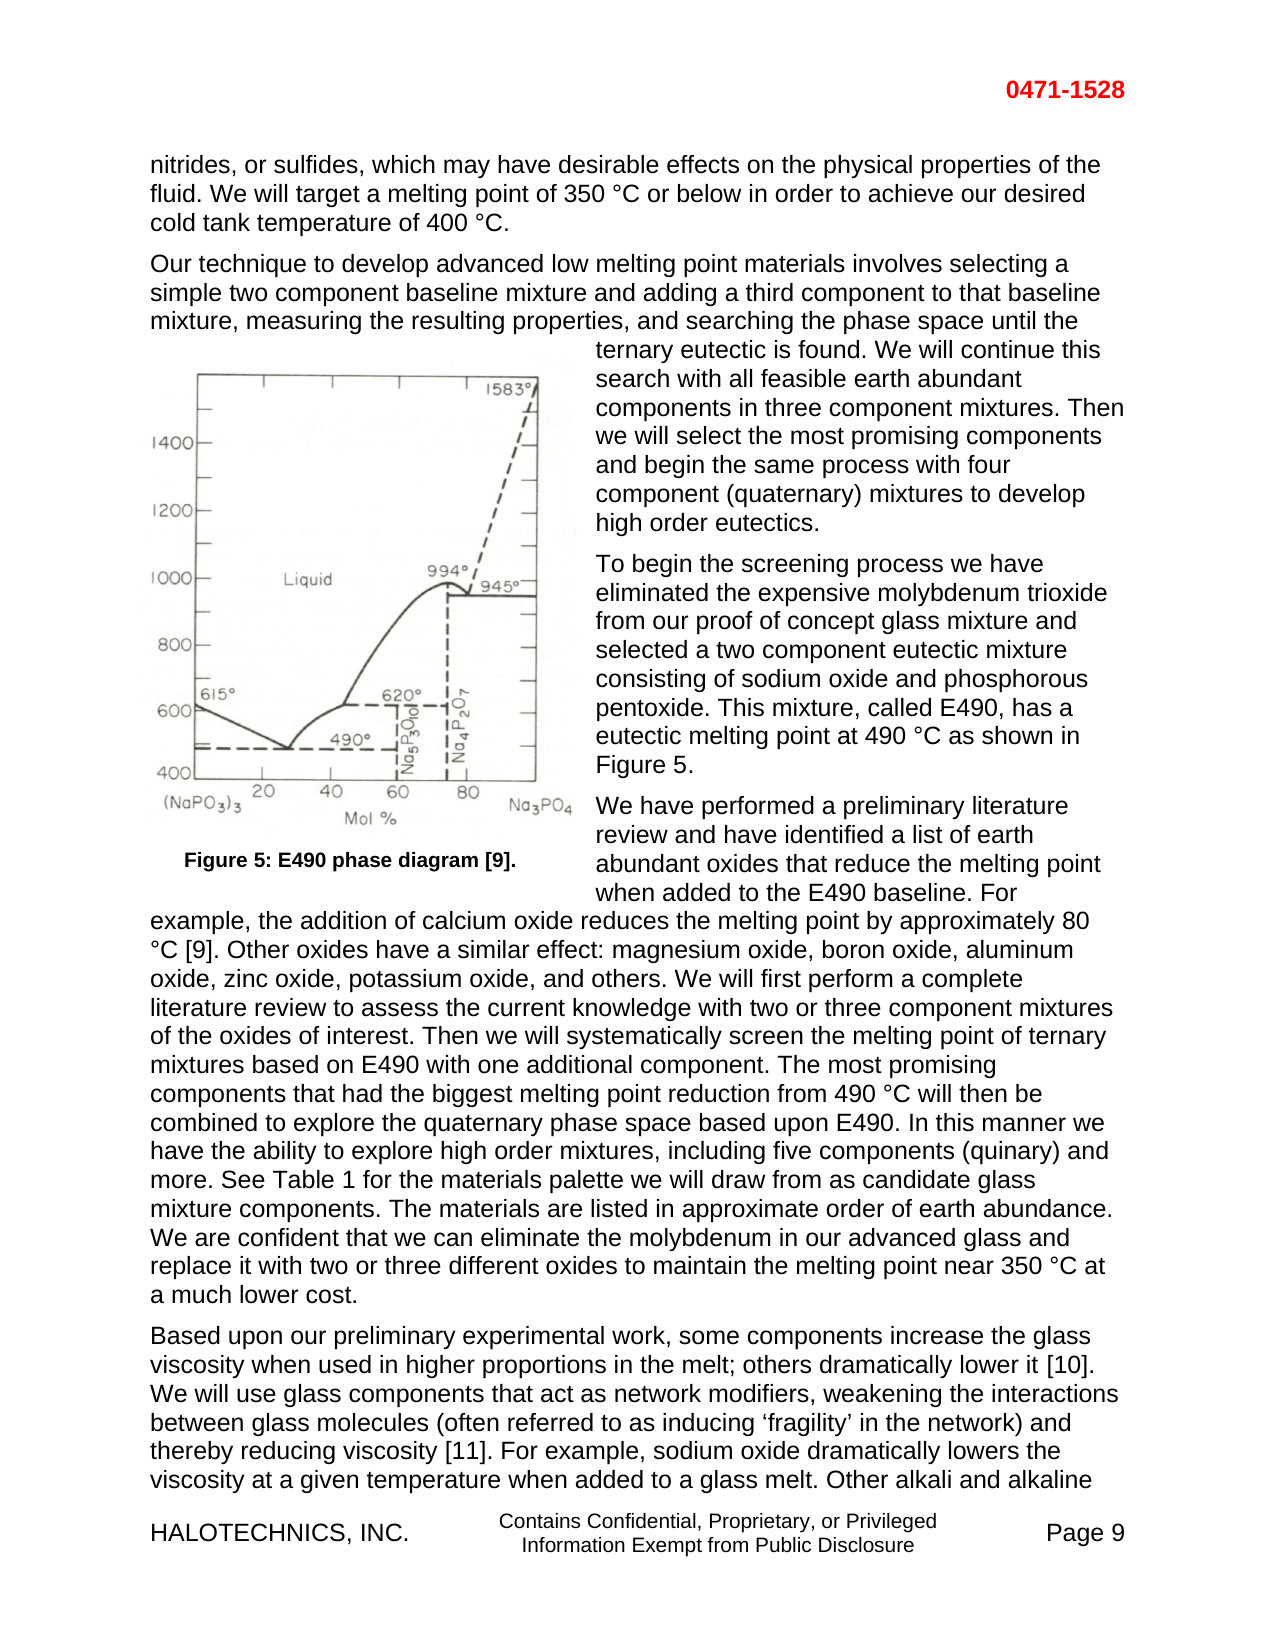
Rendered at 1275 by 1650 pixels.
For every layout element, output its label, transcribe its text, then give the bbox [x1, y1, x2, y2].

text We have performed a preliminary literature review and have identified a list of earth abundant oxides that reduce the melting point when added to the E490 baseline. For example, the addition of calcium oxide reduces the melting point by approximately 80 °C. Other oxides have a similar effect: magnesium oxide, boron oxide, aluminum oxide, zinc oxide, potassium oxide, and others. We will first perform a complete literature review to assess the current knowledge with two or three component mixtures of the oxides of interest. Then we will systematically screen the melting point of ternary mixtures based on E490 with one additional component. The most promising components that had the biggest melting point reduction from 490 °C will then be combined to explore the quaternary phase space based upon E490. In this manner we have the ability to explore high order mixtures, including five components (quinary) and more. See Table 1 for the materials palette we will draw from as candidate glass mixture components. The materials are listed in approximate order of earth abundance. We are confident that we can eliminate the molybdenum in our advanced glass and replace it with two or three different oxides to maintain the melting point near 350 °C at a much lower cost. [150, 791, 1125, 1309]
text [150, 1321, 1125, 1494]
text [150, 150, 1125, 236]
text Our technique to develop advanced low melting point materials involves selecting a simple two component baseline mixture and adding a third component to that baseline mixture, measuring the resulting properties, and searching the phase space until the ternary eutectic is found. We will continue this search with all feasible earth abundant components in three component mixtures. Then we will select the most promising components and begin the same process with four component (quaternary) mixtures to develop high order eutectics. [150, 249, 1125, 536]
picture [138, 355, 577, 836]
text To begin the screening process we have eliminated the expensive molybdenum trioxide from our proof of concept glass mixture and selected a two component eutectic mixture consisting of sodium oxide and phosphorous pentoxide. This mixture, called E490, has a eutectic melting point at 490 °C as shown in Figure 5. [577, 549, 1125, 779]
